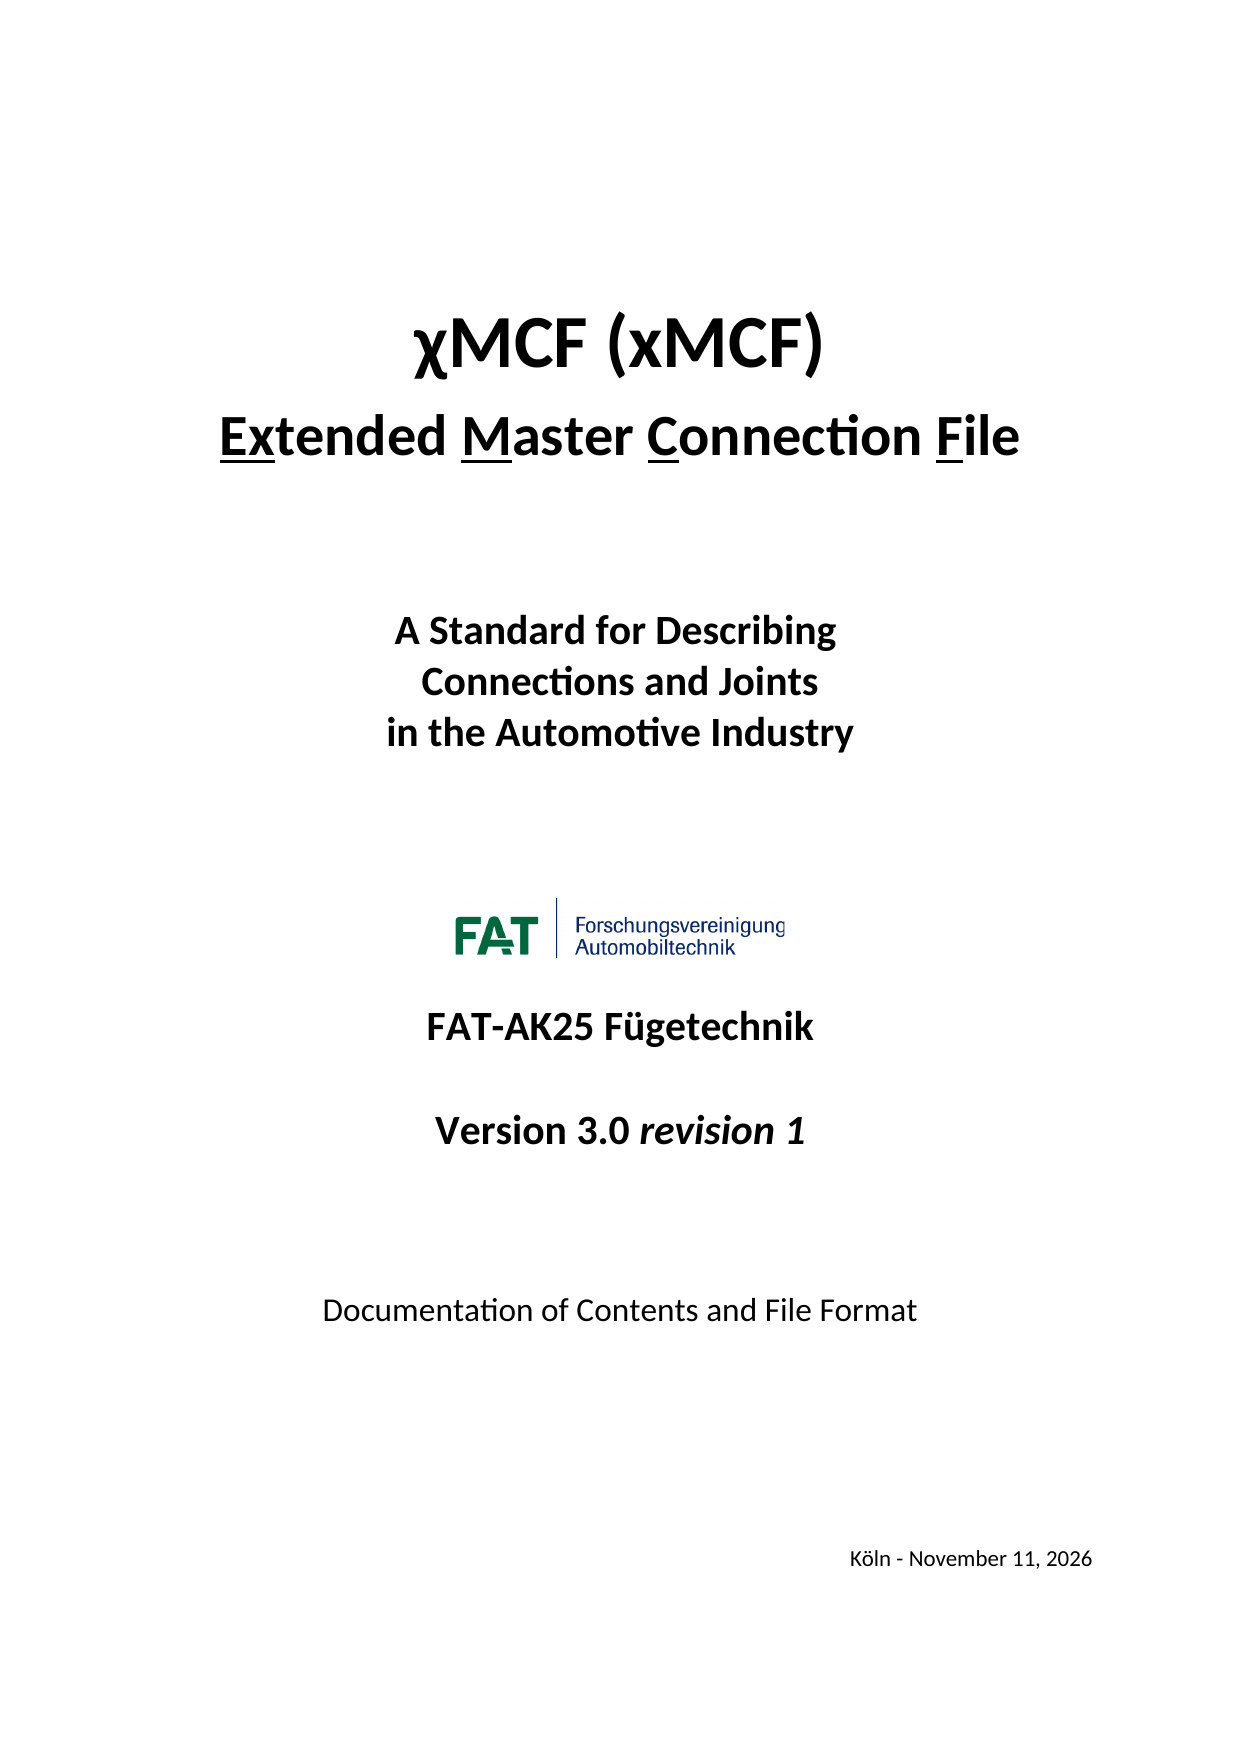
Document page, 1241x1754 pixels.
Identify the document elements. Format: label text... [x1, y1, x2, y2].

text Documentation of Contents and File Format [148, 1289, 1092, 1329]
text FAT-AK25 Fügetechnik [148, 1000, 1092, 1051]
text Extended Master Connection File [148, 399, 1092, 470]
text Version 3.0 revision 1 [148, 1104, 1092, 1154]
text A Standard for Describing Connections and Joints in the Automotive Industry [148, 604, 1092, 757]
text χMCF (xMCF) [148, 295, 1092, 387]
picture [455, 898, 785, 958]
text Köln - March 9, 2020 [148, 1544, 1092, 1572]
